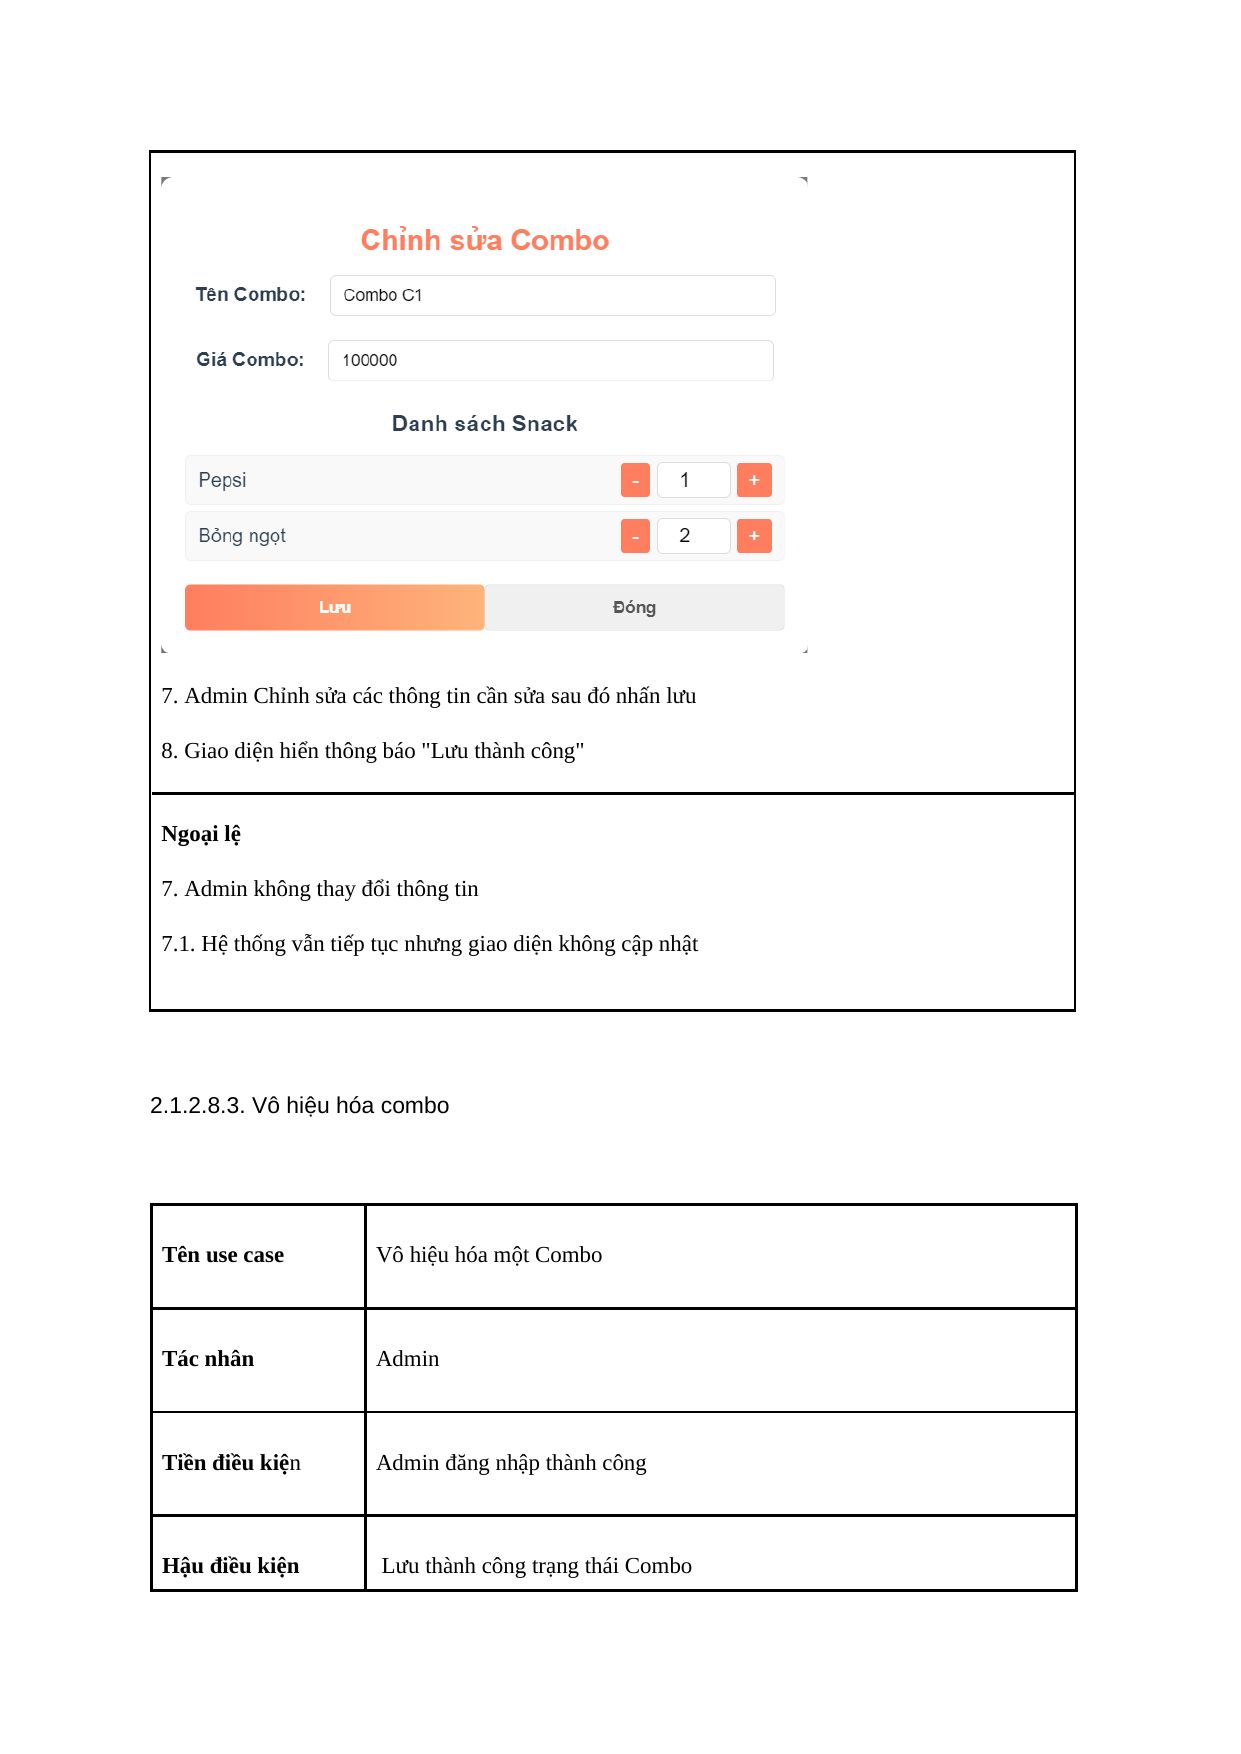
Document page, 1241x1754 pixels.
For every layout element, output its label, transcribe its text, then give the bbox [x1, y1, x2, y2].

table_cell Tiền điều kiện [153, 1413, 364, 1514]
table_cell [367, 1517, 1075, 1589]
table_header Tên use case [153, 1206, 364, 1307]
table_cell Admin đăng nhập thành công [367, 1413, 1075, 1514]
table_cell Hậu điều kiện [153, 1517, 364, 1589]
table_cell Tác nhân [153, 1310, 364, 1411]
table_cell Admin [367, 1310, 1075, 1411]
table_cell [151, 153, 1074, 792]
text 2.1.2.8.3. Vô hiệu hóa combo [150, 1092, 1090, 1119]
table_header Vô hiệu hóa một Combo [367, 1206, 1075, 1307]
table_cell Ngoại lệ 7. Admin không thay đổi thông tin 7.1. Hệ thống vẫn tiếp tục nhưng giao diện không cập nhật [151, 793, 1074, 1009]
picture [161, 177, 808, 653]
